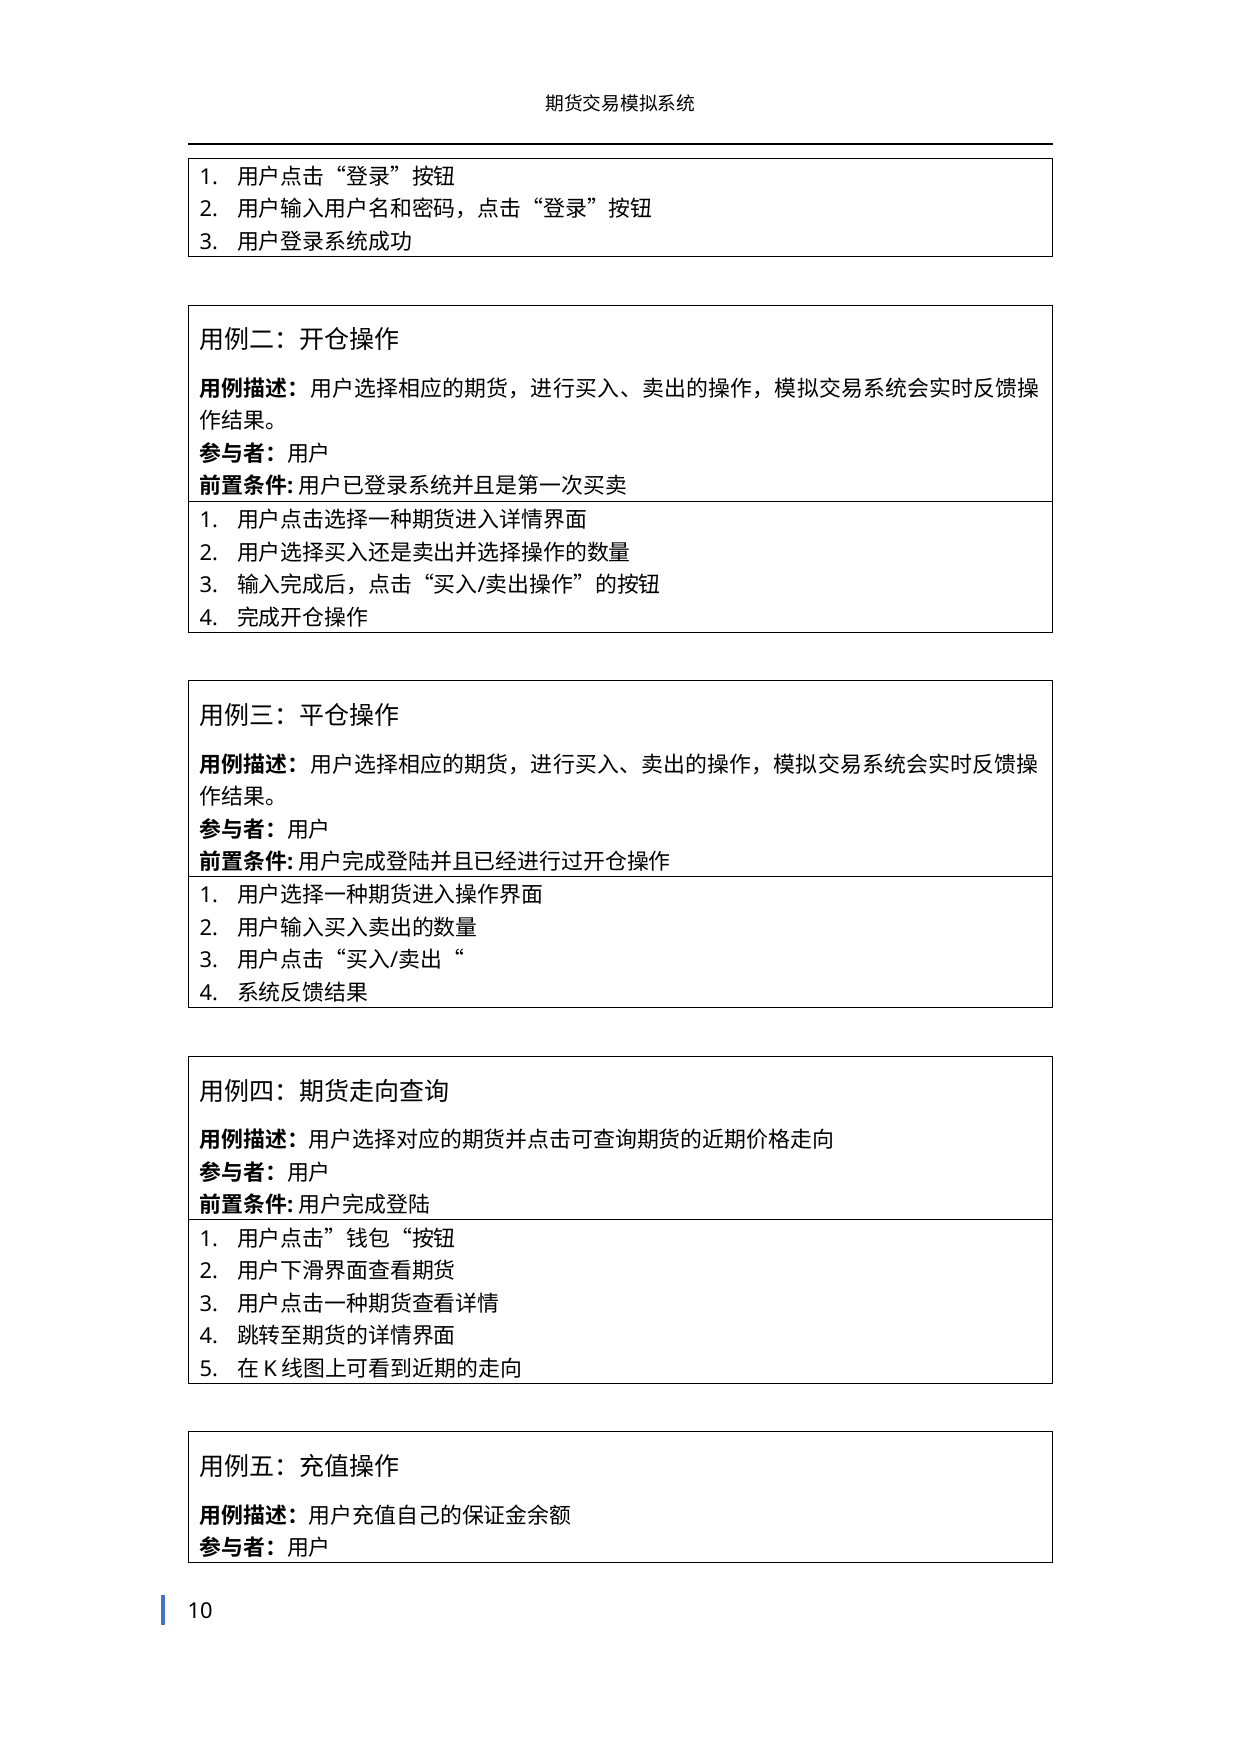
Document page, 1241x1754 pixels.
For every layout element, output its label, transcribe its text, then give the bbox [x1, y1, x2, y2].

table_header 用例三：平仓操作 用例描述：用户选择相应的期货，进行买入、卖出的操作，模拟交易系统会实时反馈操作结果。 参与者：用户 前置条件: 用户完成登陆并且已经进行过开仓操作 [189, 681, 1052, 876]
table_cell 用户选择一种期货进入操作界面 用户输入买入卖出的数量 用户点击“买入/卖出“ 系统反馈结果 [189, 877, 1052, 1007]
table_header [189, 1432, 1052, 1562]
table_header 用例四：期货走向查询 用例描述：用户选择对应的期货并点击可查询期货的近期价格走向 参与者：用户 前置条件: 用户完成登陆 [189, 1057, 1052, 1219]
table_header 用例二：开仓操作 用例描述：用户选择相应的期货，进行买入、卖出的操作，模拟交易系统会实时反馈操作结果。 参与者：用户 前置条件: 用户已登录系统并且是第一次买卖 [189, 306, 1052, 501]
table_cell 用户点击选择一种期货进入详情界面 用户选择买入还是卖出并选择操作的数量 输入完成后，点击“买入/卖出操作”的按钮 完成开仓操作 [189, 502, 1052, 632]
table_cell 用户点击”钱包“按钮 用户下滑界面查看期货 用户点击一种期货查看详情 跳转至期货的详情界面 在K线图上可看到近期的走向 [189, 1220, 1052, 1383]
table_cell 用户点击“登录”按钮 用户输入用户名和密码，点击“登录”按钮 用户登录系统成功 [189, 159, 1052, 256]
